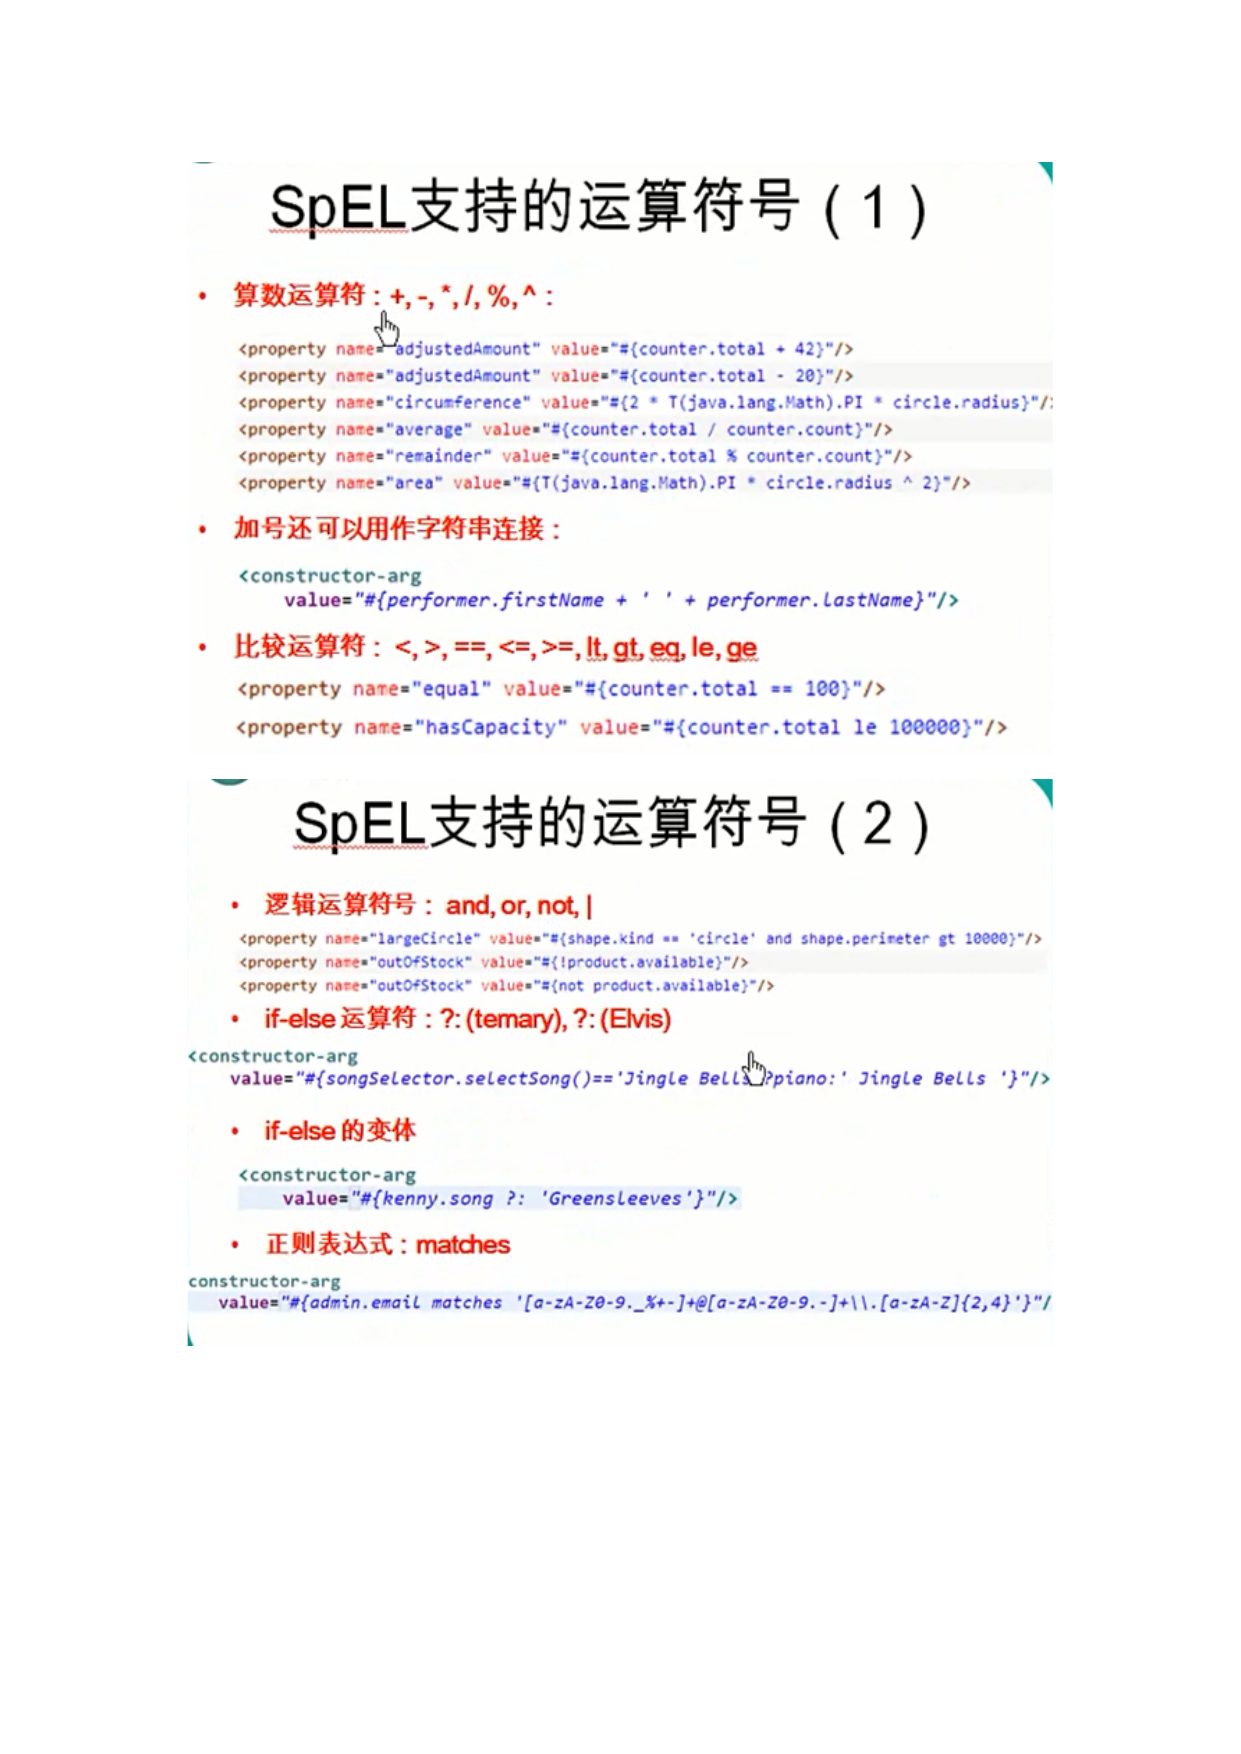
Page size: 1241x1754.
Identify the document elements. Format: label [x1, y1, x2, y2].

picture [187, 162, 1053, 755]
picture [187, 779, 1053, 1346]
